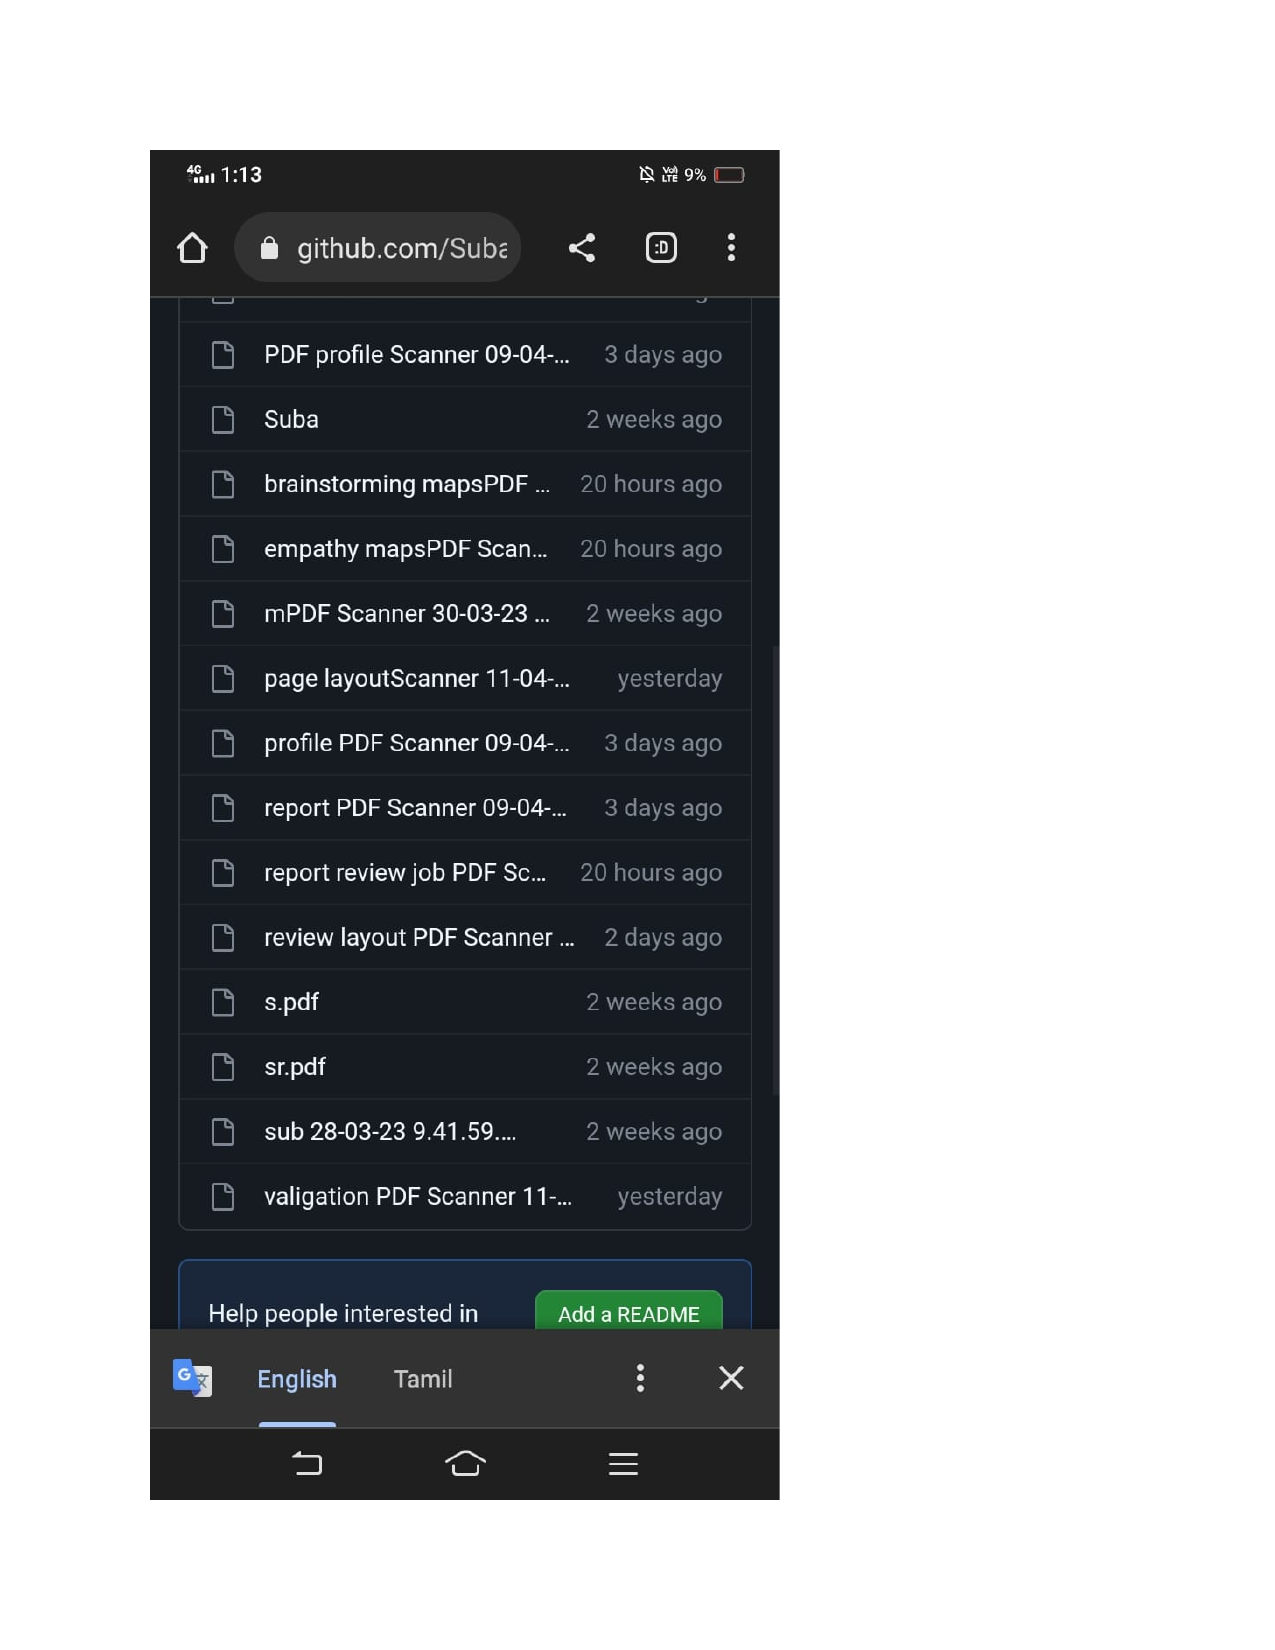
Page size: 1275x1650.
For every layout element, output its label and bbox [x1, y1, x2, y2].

picture [150, 150, 780, 1500]
